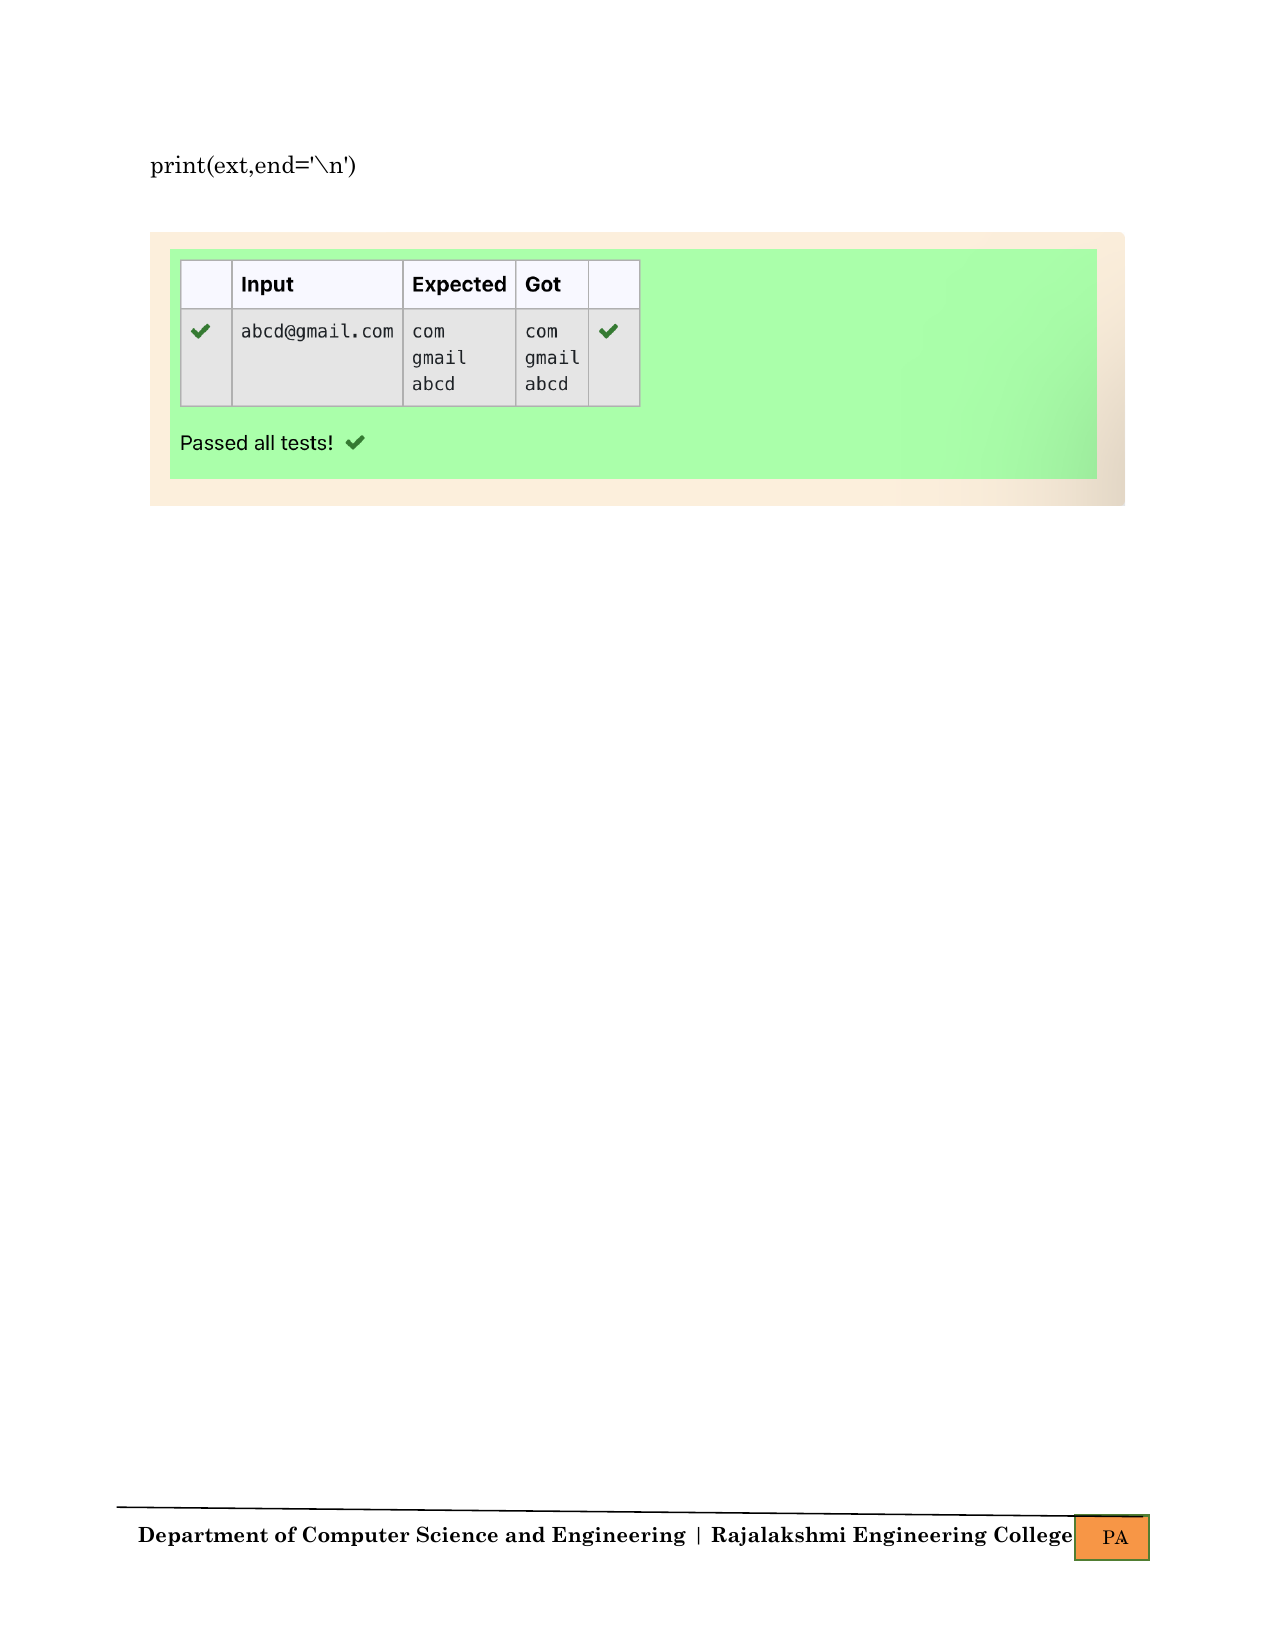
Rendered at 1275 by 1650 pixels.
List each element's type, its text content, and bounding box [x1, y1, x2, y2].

picture [150, 232, 1125, 506]
text print(ext,end='\n') [150, 150, 1125, 179]
